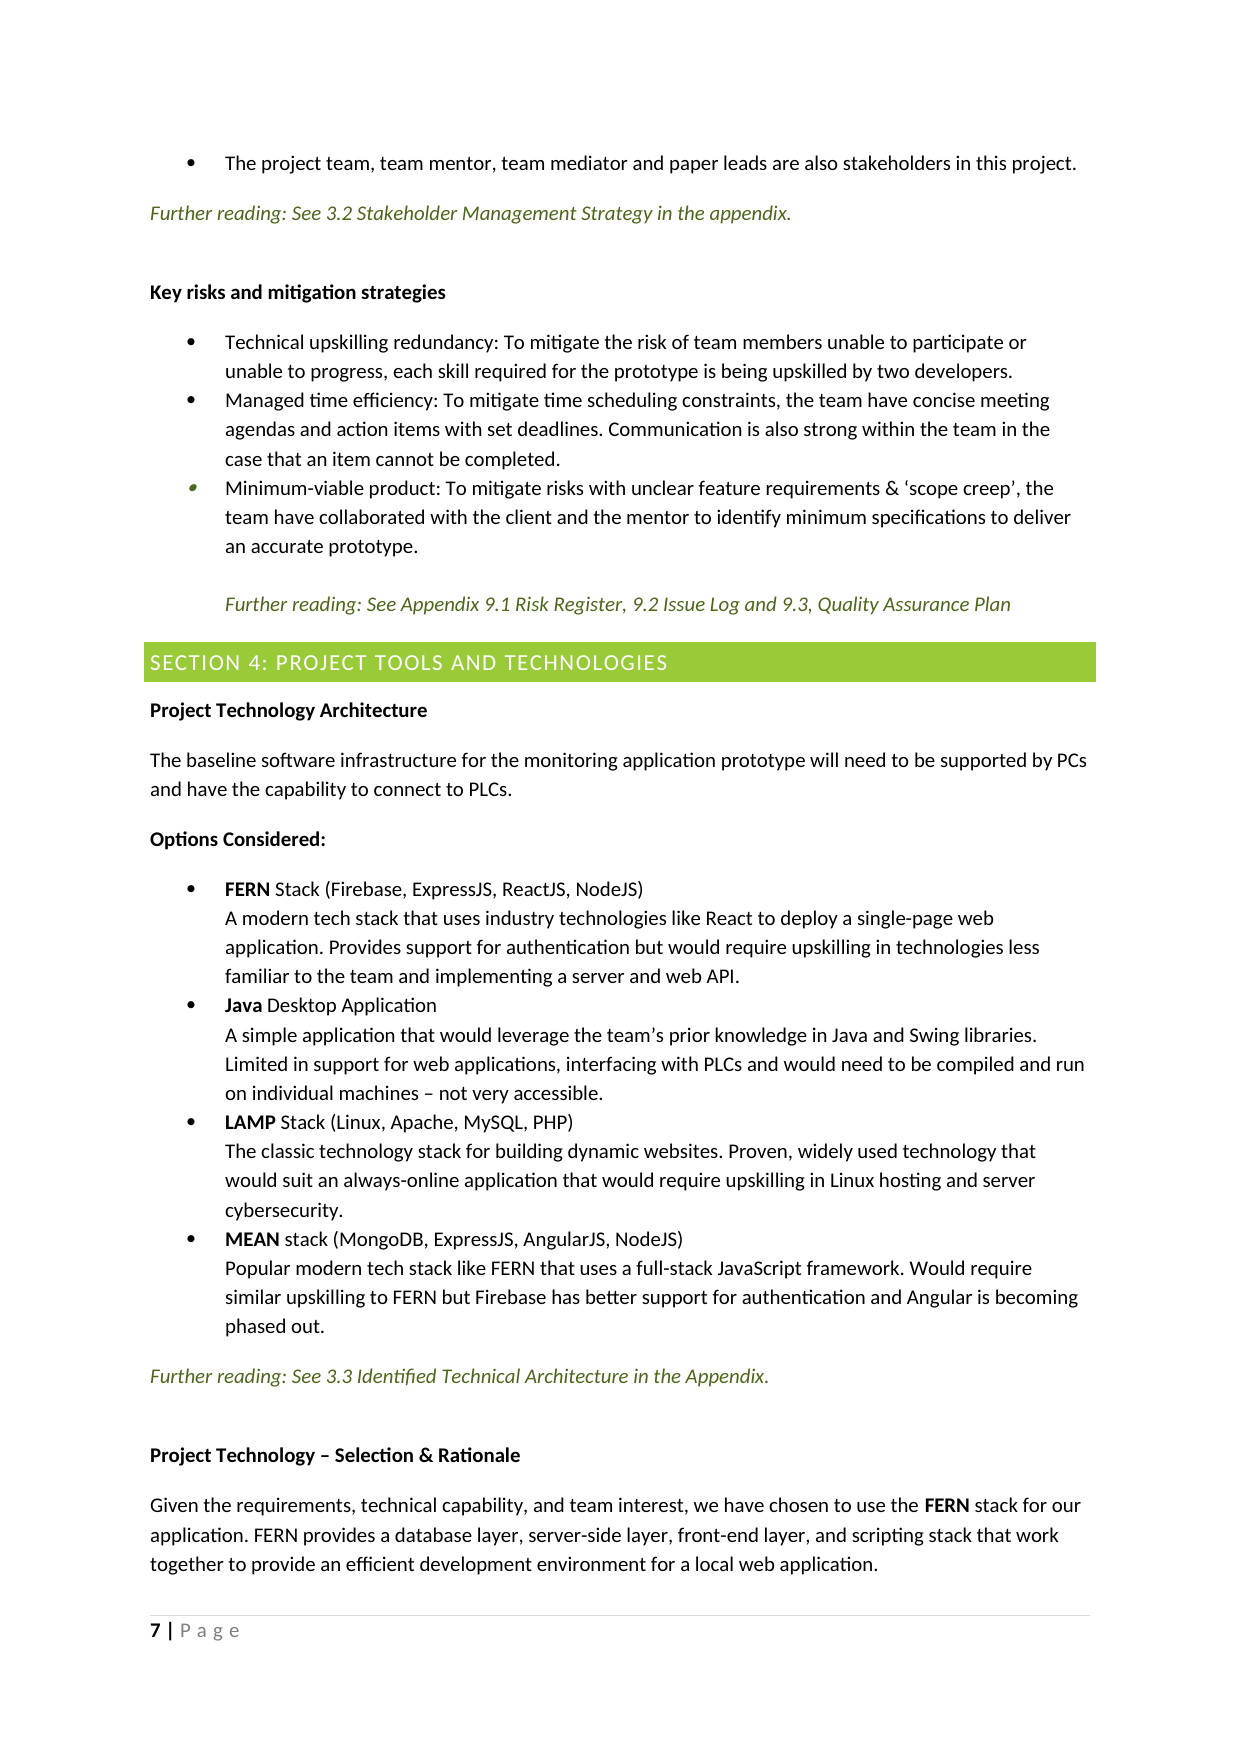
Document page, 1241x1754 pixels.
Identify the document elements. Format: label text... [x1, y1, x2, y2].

list Java Desktop Application A simple application that would leverage the team’s prior knowledge in Java and Swing libraries. Limited in support for web applications, interfacing with PLCs and would need to be compiled and run on individual machines – not very accessible. [187, 993, 1090, 1106]
text Further reading: See 3.2 Stakeholder Management Strategy in the appendix. [150, 200, 1090, 225]
subtitle Section 4: Project Tools and Technologies [150, 648, 1090, 676]
list Minimum-viable product: To mitigate risks with unclear feature requirements & ‘scope creep’, the team have collaborated with the client and the mentor to identify minimum specifications to deliver an accurate prototype. [187, 475, 1090, 559]
list FERN Stack (Firebase, ExpressJS, ReactJS, NodeJS) A modern tech stack that uses industry technologies like React to deploy a single-page web application. Provides support for authentication but would require upskilling in technologies less familiar to the team and implementing a server and web API. [187, 876, 1090, 989]
text The baseline software infrastructure for the monitoring application prototype will need to be supported by PCs and have the capability to connect to PLCs. [150, 747, 1090, 801]
list The project team, team mentor, team mediator and paper leads are also stakeholders in this project. [187, 150, 1090, 175]
list Further reading: See Appendix 9.1 Risk Register, 9.2 Issue Log and 9.3, Quality Assurance Plan [225, 592, 1090, 617]
text Given the requirements, technical capability, and team interest, we have chosen to use the FERN stack for our application. FERN provides a database layer, server-side layer, front-end layer, and scripting stack that work together to provide an efficient development environment for a local web application. [150, 1493, 1090, 1576]
list Managed time efficiency: To mitigate time scheduling constraints, the team have concise meeting agendas and action items with set deadlines. Communication is also strong within the team in the case that an item cannot be completed. [187, 387, 1090, 471]
list Technical upskilling redundancy: To mitigate the risk of team members unable to participate or unable to progress, each skill required for the prototype is being upskilled by two developers. [187, 329, 1090, 384]
list MEAN stack (MongoDB, ExpressJS, AngularJS, NodeJS) Popular modern tech stack like FERN that uses a full-stack JavaScript framework. Would require similar upskilling to FERN but Firebase has better support for authentication and Angular is becoming phased out. [187, 1226, 1090, 1339]
text Project Technology – Selection & Rationale [150, 1443, 1090, 1468]
text Options Considered: [150, 826, 1090, 851]
text Further reading: See 3.3 Identified Technical Architecture in the Appendix. [150, 1363, 1090, 1418]
text Key risks and mitigation strategies [150, 250, 1090, 304]
text Project Technology Architecture [150, 697, 1090, 722]
list LAMP Stack (Linux, Apache, MySQL, PHP) The classic technology stack for building dynamic websites. Proven, widely used technology that would suit an always-online application that would require upskilling in Linux hosting and server cybersecurity. [187, 1109, 1090, 1222]
